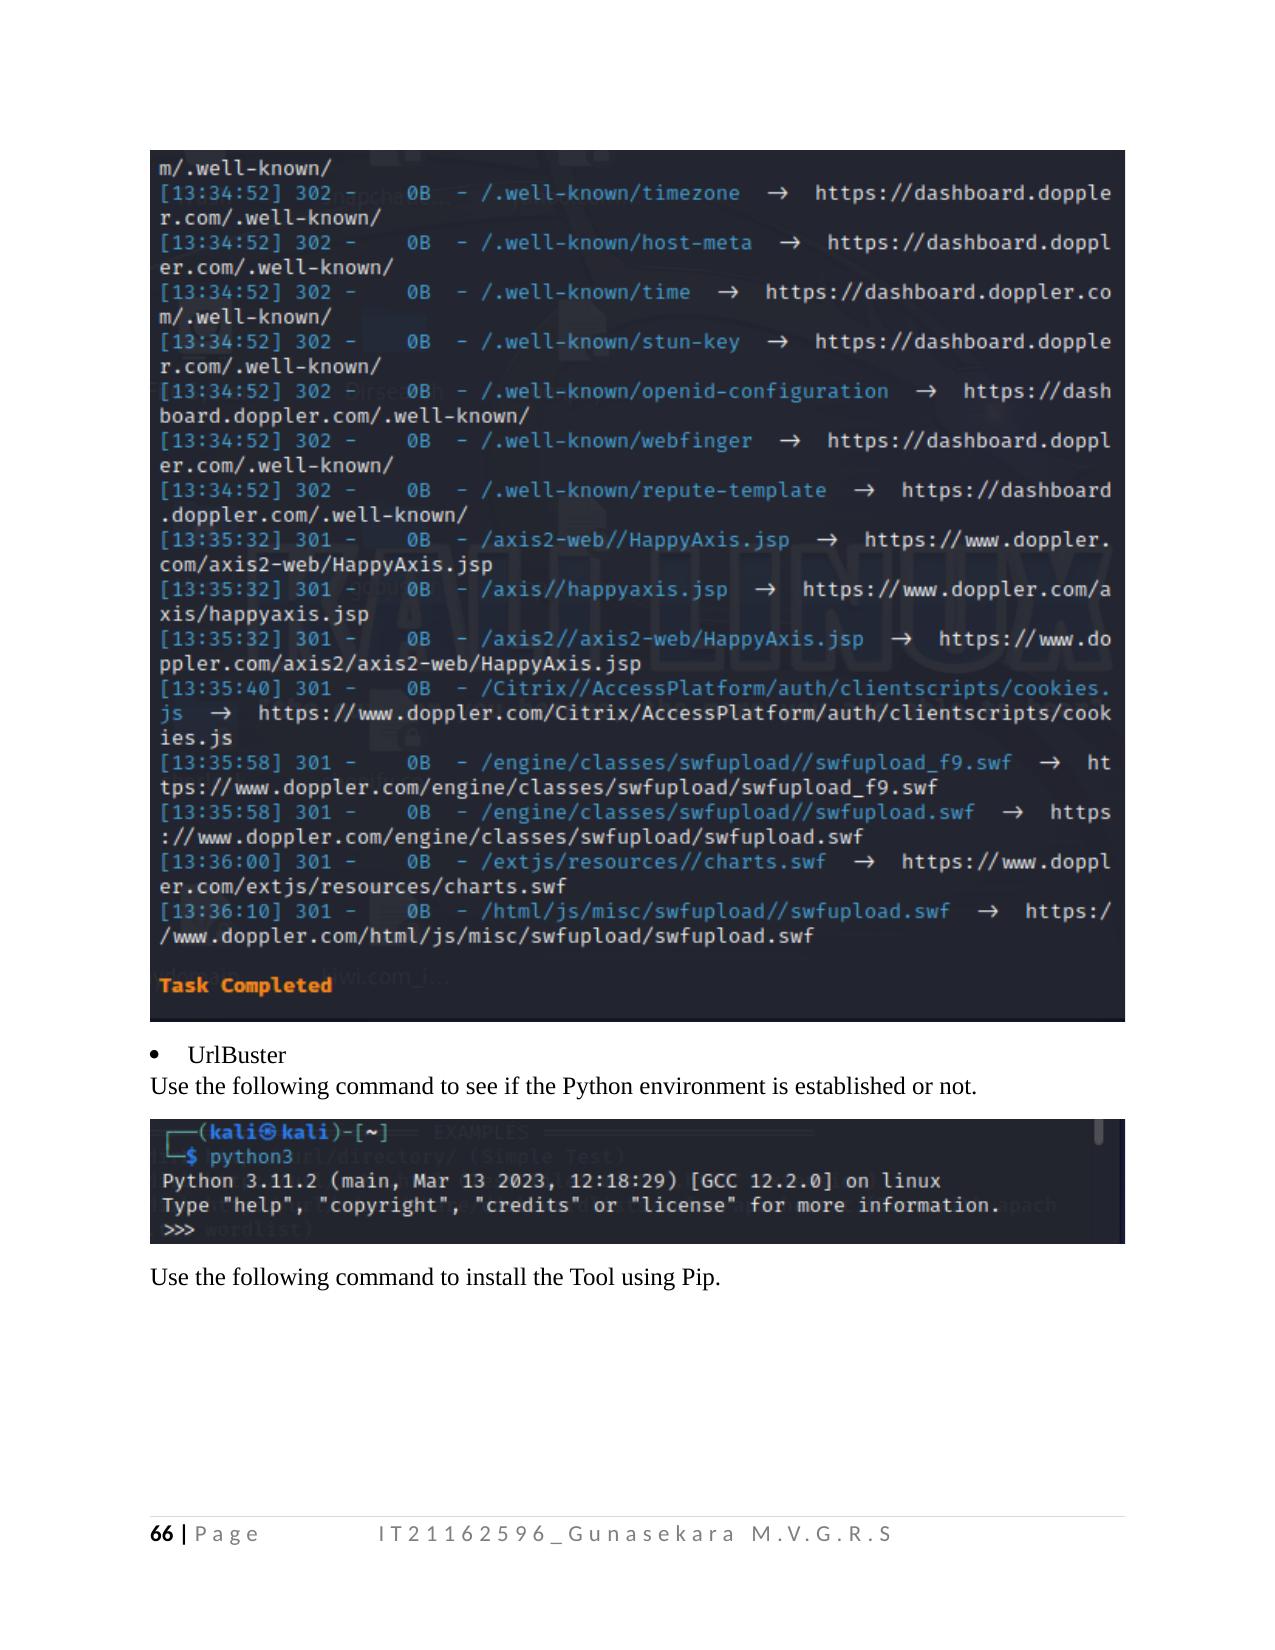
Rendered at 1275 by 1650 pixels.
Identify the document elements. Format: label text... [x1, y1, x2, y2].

picture [150, 150, 1125, 1022]
text Use the following command to see if the Python environment is established or not. [150, 1071, 1125, 1100]
text Use the following command to install the Tool using Pip. [150, 1262, 1125, 1291]
subtitle UrlBuster [150, 1040, 1125, 1069]
picture [150, 1119, 1125, 1244]
